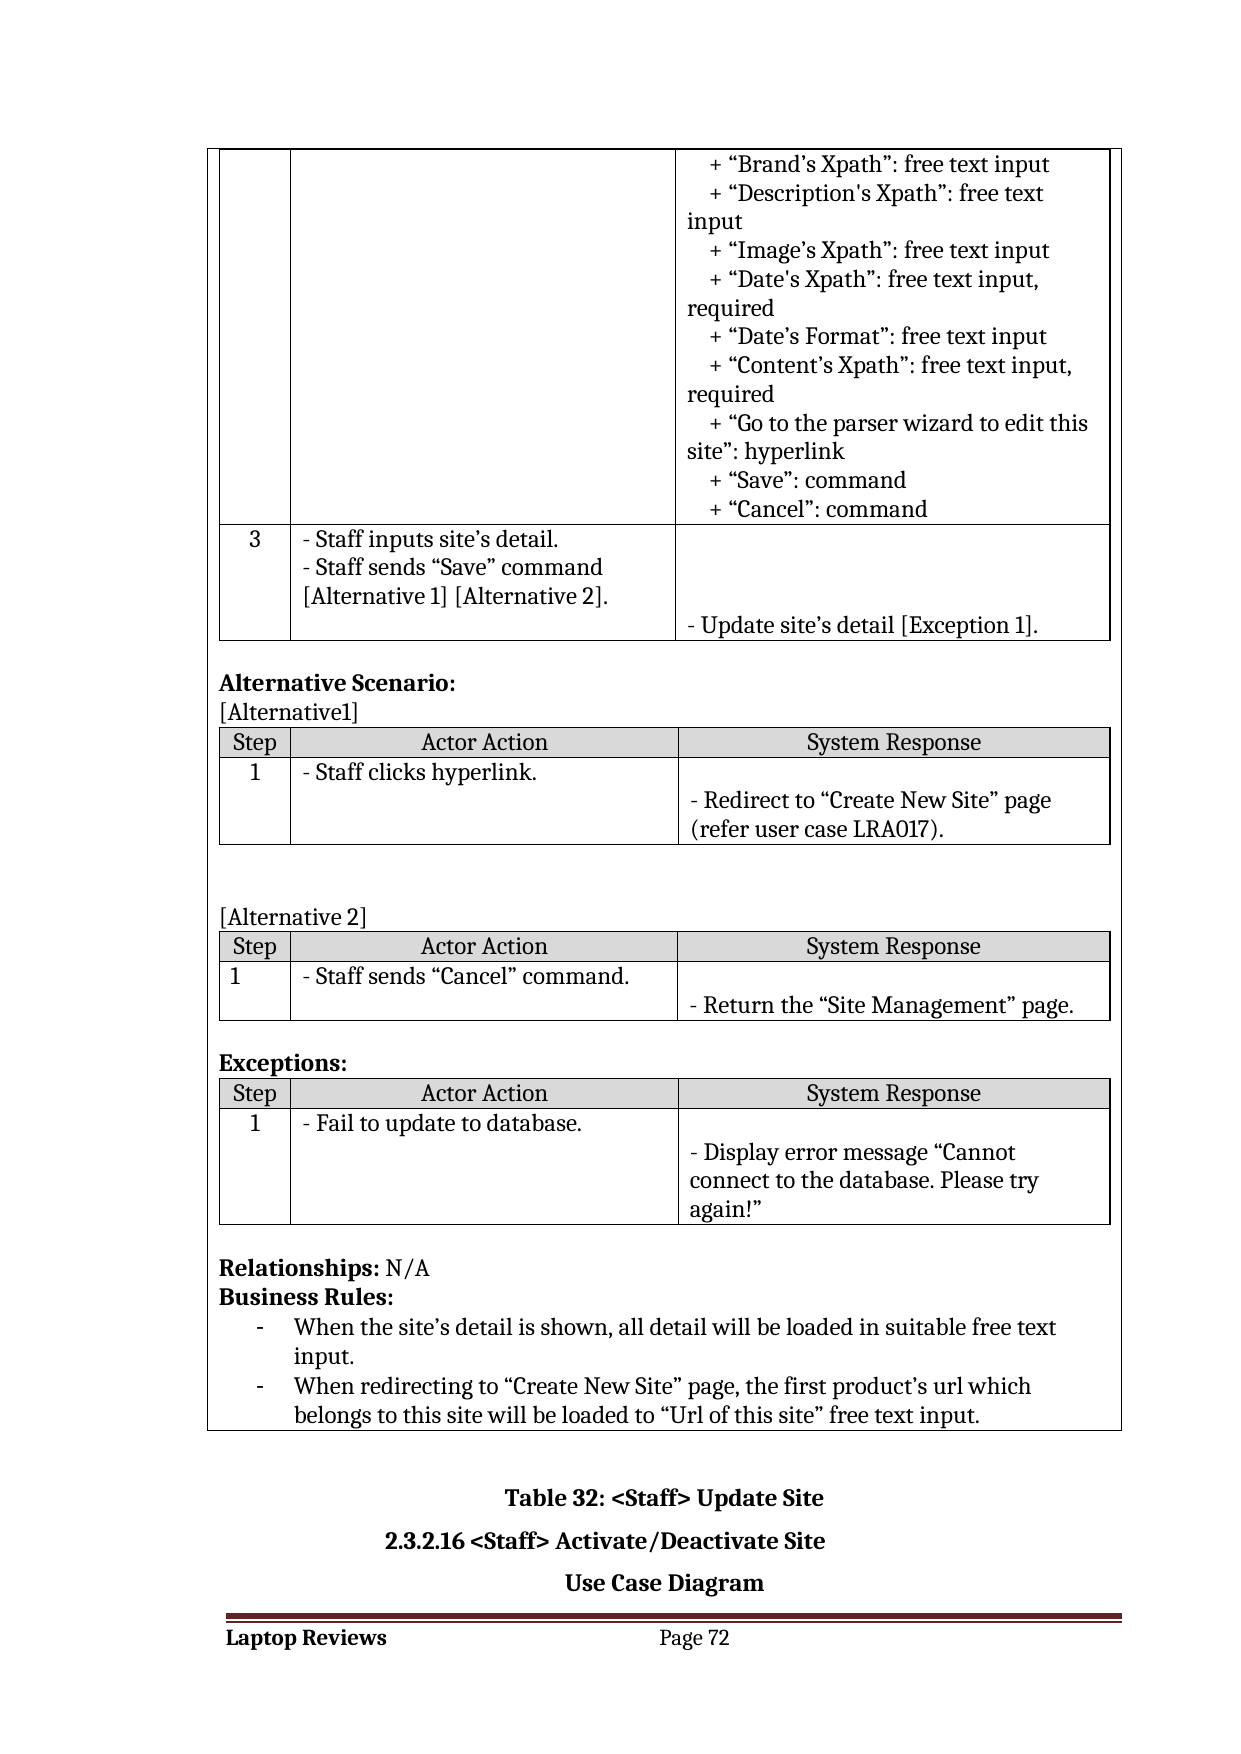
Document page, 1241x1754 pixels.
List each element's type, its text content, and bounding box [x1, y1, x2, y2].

subtitle Table 31: <Staff> Update Site [207, 1484, 1122, 1513]
subtitle <Staff> Activate/Deactivate Site [385, 1527, 1122, 1556]
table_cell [208, 149, 1121, 1430]
text Use Case Diagram [207, 1568, 1122, 1597]
